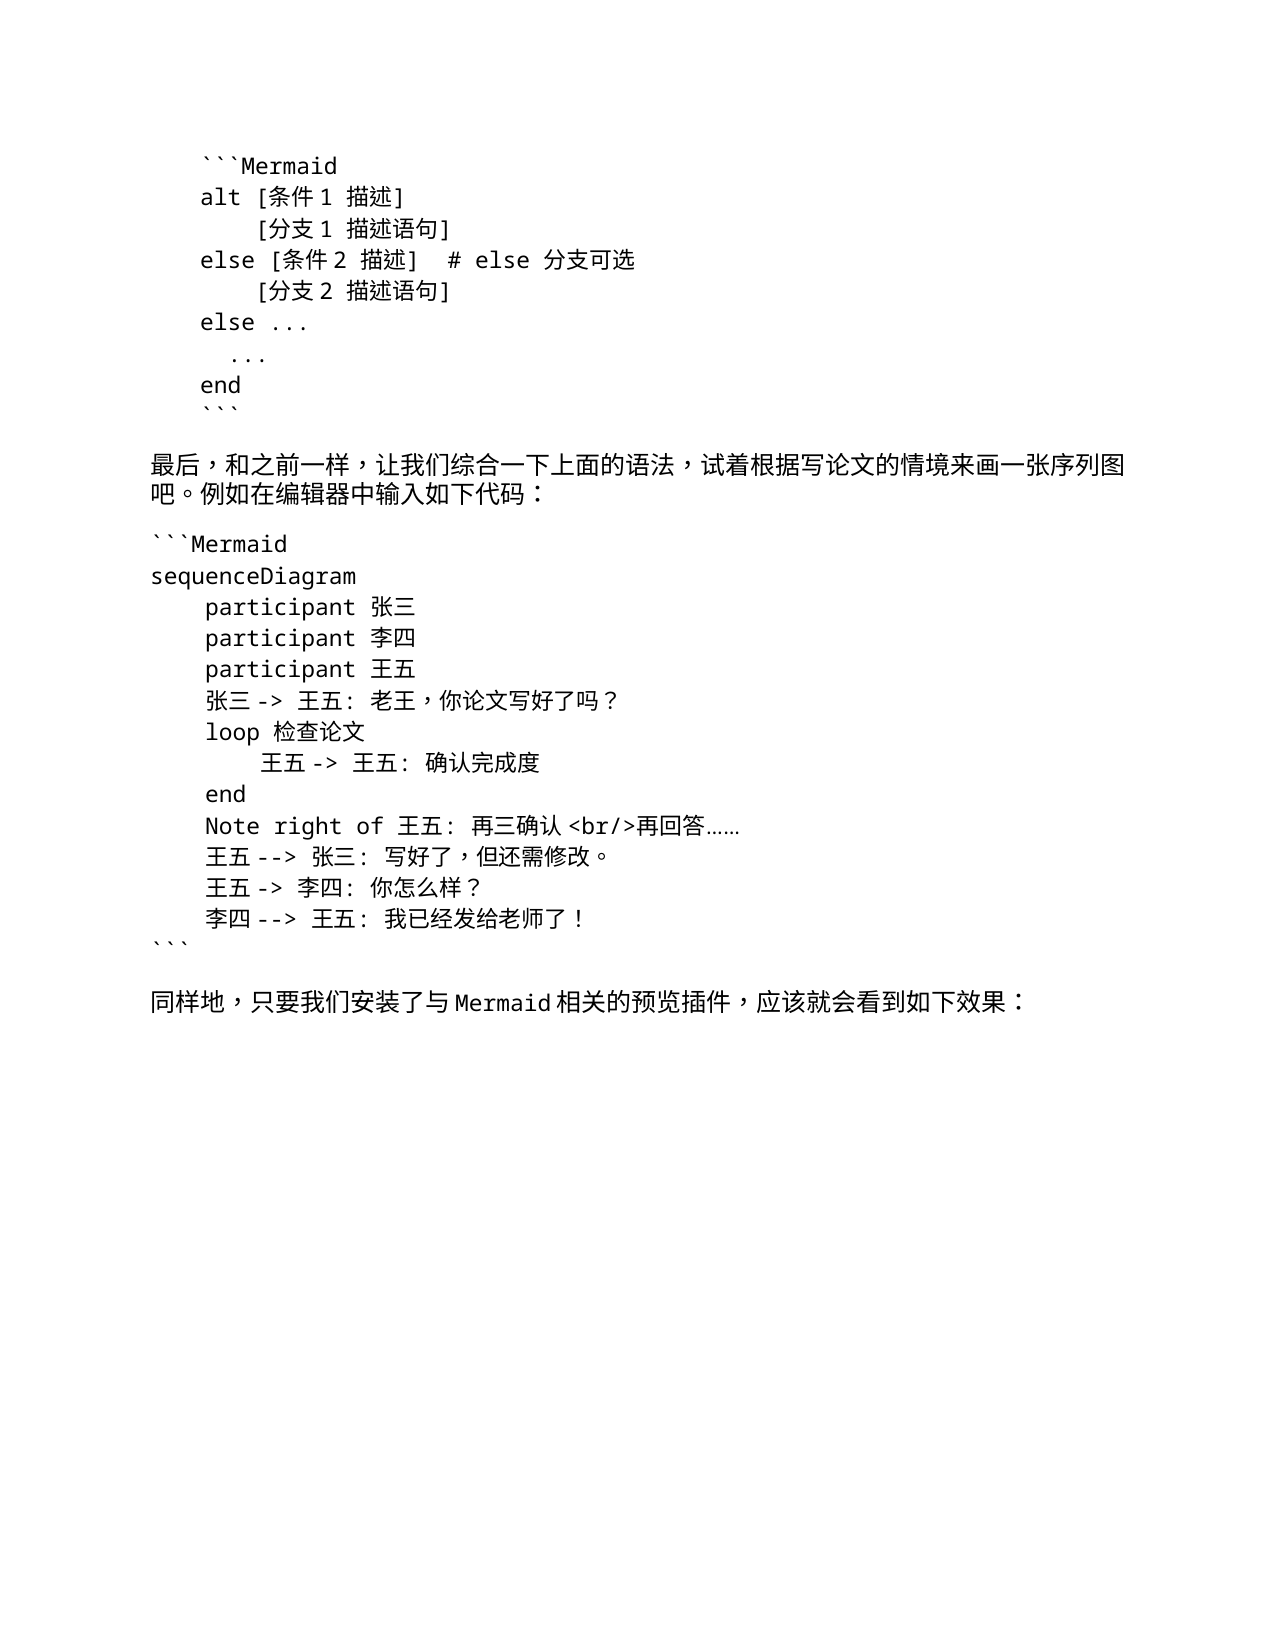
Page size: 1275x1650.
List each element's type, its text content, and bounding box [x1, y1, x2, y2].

text ```Mermaid sequenceDiagram participant 张三 participant 李四 participant 王五 张三 -> 王五: 老王，你论文写好了吗？ loop 检查论文 王五 -> 王五: 确认完成度 end Note right of 王五: 再三确认 <br/>再回答…… 王五 --> 张三: 写好了，但还需修改。 王五 -> 李四: 你怎么样？ 李四 --> 王五: 我已经发给老师了！ ``` [150, 528, 1125, 966]
text 最后，和之前一样，让我们综合一下上面的语法，试着根据写论文的情境来画一张序列图吧。例如在编辑器中输入如下代码： [150, 452, 1125, 509]
text 同样地，只要我们安装了与Mermaid相关的预览插件，应该就会看到如下效果： [150, 987, 1125, 1018]
list ```Mermaid alt [条件1 描述] [分支1 描述语句] else [条件2 描述] # else 分支可选 [分支2 描述语句] else ... ... end ``` [150, 150, 1125, 431]
